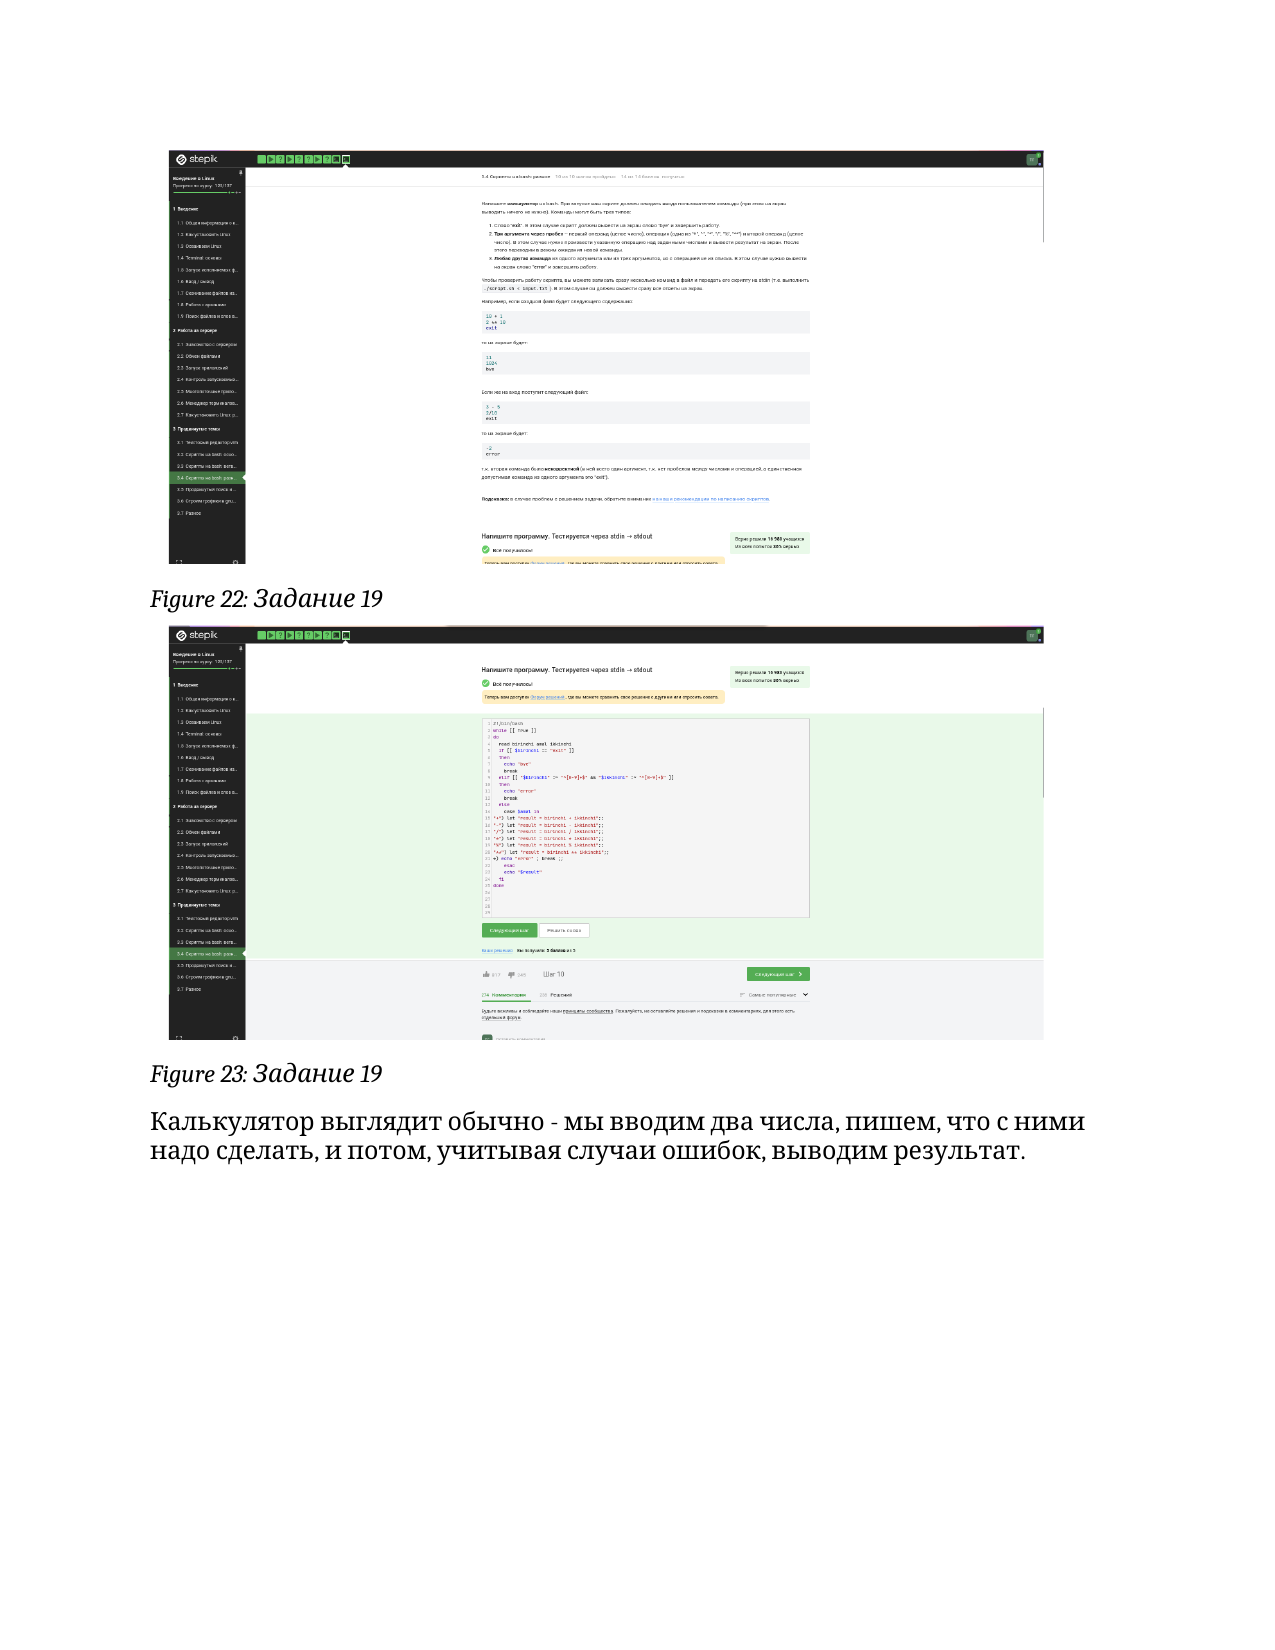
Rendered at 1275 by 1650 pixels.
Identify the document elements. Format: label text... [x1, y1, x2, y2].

picture [168, 625, 1044, 1040]
text Figure 23: Задание 19 [150, 1060, 1125, 1089]
text Калькулятор выглядит обычно - мы вводим два числа, пишем, что с ними надо сделать, и потом, учитывая случаи ошибок, выводим результат. [150, 1108, 1125, 1165]
text Figure 22: Задание 19 [150, 584, 1125, 613]
picture [168, 150, 1044, 564]
